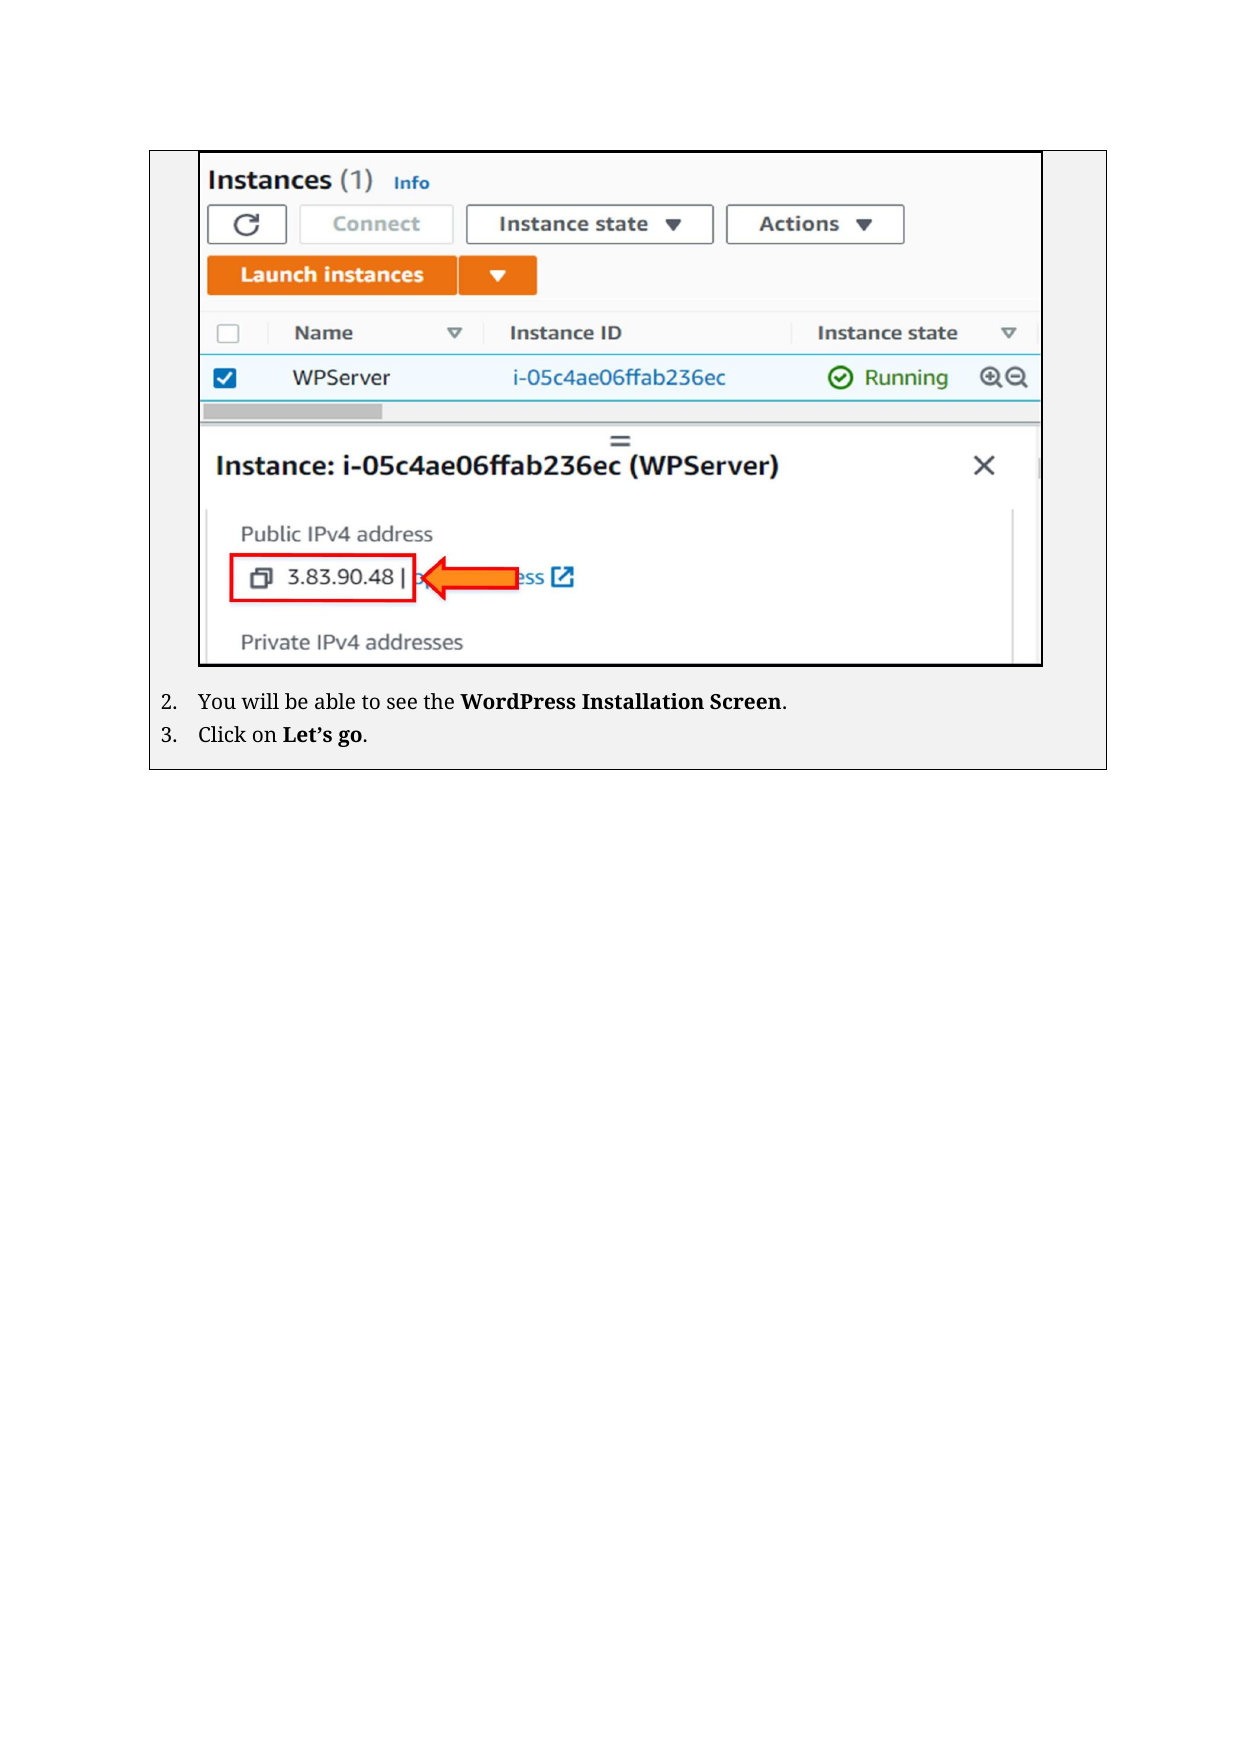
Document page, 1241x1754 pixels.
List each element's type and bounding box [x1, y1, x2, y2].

picture [200, 153, 1041, 664]
table_header [150, 151, 1106, 769]
